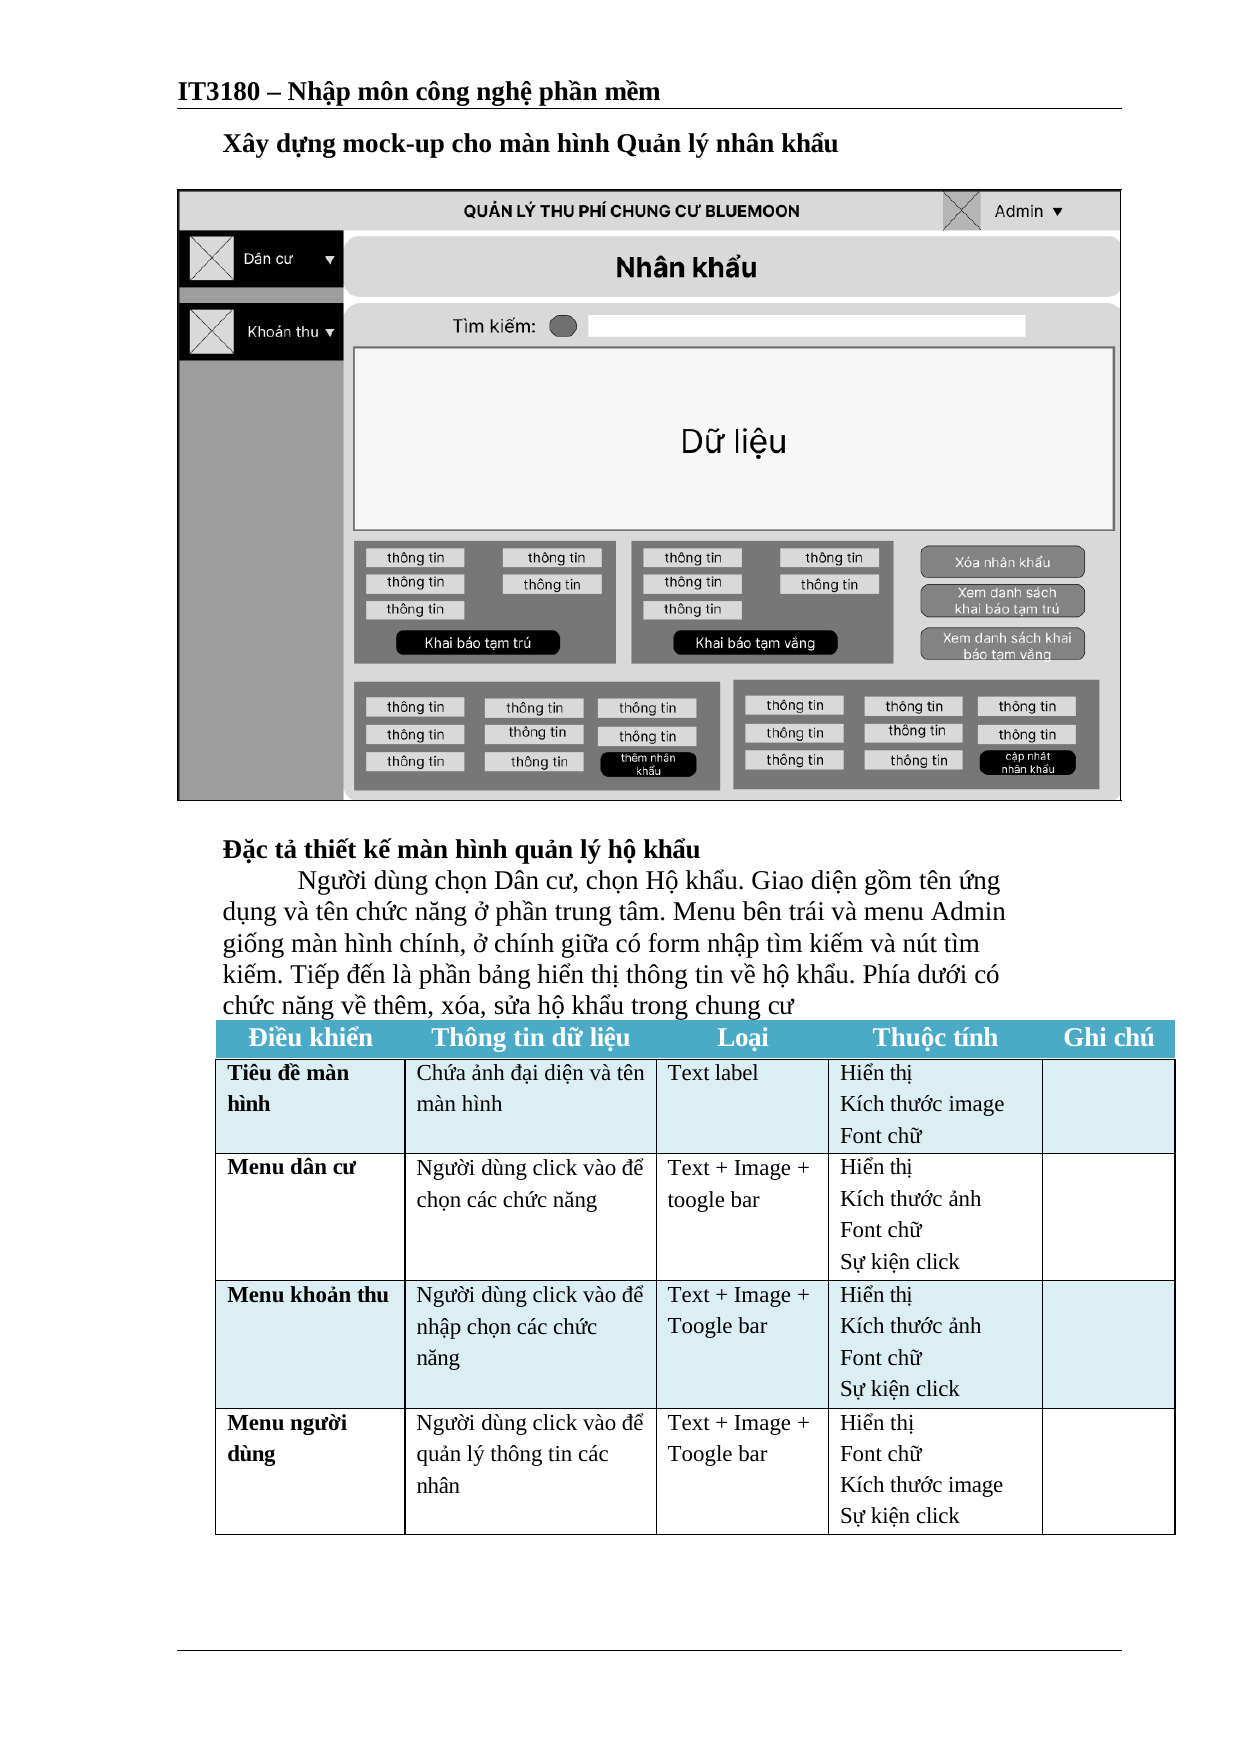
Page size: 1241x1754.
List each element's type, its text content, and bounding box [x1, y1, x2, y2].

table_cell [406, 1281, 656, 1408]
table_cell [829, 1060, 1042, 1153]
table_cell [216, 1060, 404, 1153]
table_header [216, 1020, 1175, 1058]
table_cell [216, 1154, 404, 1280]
picture [178, 190, 1120, 800]
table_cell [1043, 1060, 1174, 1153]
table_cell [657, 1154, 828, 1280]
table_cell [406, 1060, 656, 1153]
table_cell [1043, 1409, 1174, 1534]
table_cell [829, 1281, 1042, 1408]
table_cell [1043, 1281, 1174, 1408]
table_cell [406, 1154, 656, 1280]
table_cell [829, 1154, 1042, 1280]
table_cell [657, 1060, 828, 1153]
text Người dùng chọn Dân cư, chọn Hộ khẩu. Giao diện gồm tên ứng dụng và tên chức năng ở phần trung tâm. Menu bên trái và menu Admin giống màn hình chính, ở chính giữa có form nhập tìm kiếm và nút tìm kiếm. Tiếp đến là phần bảng hiển thị thông tin về hộ khẩu. Phía dưới có chức năng về thêm, xóa, sửa hộ khẩu trong chung cư [222, 864, 1040, 1020]
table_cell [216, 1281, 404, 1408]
text Xây dựng mock-up cho màn hình Quản lý nhân khẩu [222, 127, 1152, 158]
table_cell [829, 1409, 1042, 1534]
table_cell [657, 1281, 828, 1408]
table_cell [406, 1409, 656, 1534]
text Đặc tả thiết kế màn hình quản lý hộ khẩu [222, 833, 1152, 864]
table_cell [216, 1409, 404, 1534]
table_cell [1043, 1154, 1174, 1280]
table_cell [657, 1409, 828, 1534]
